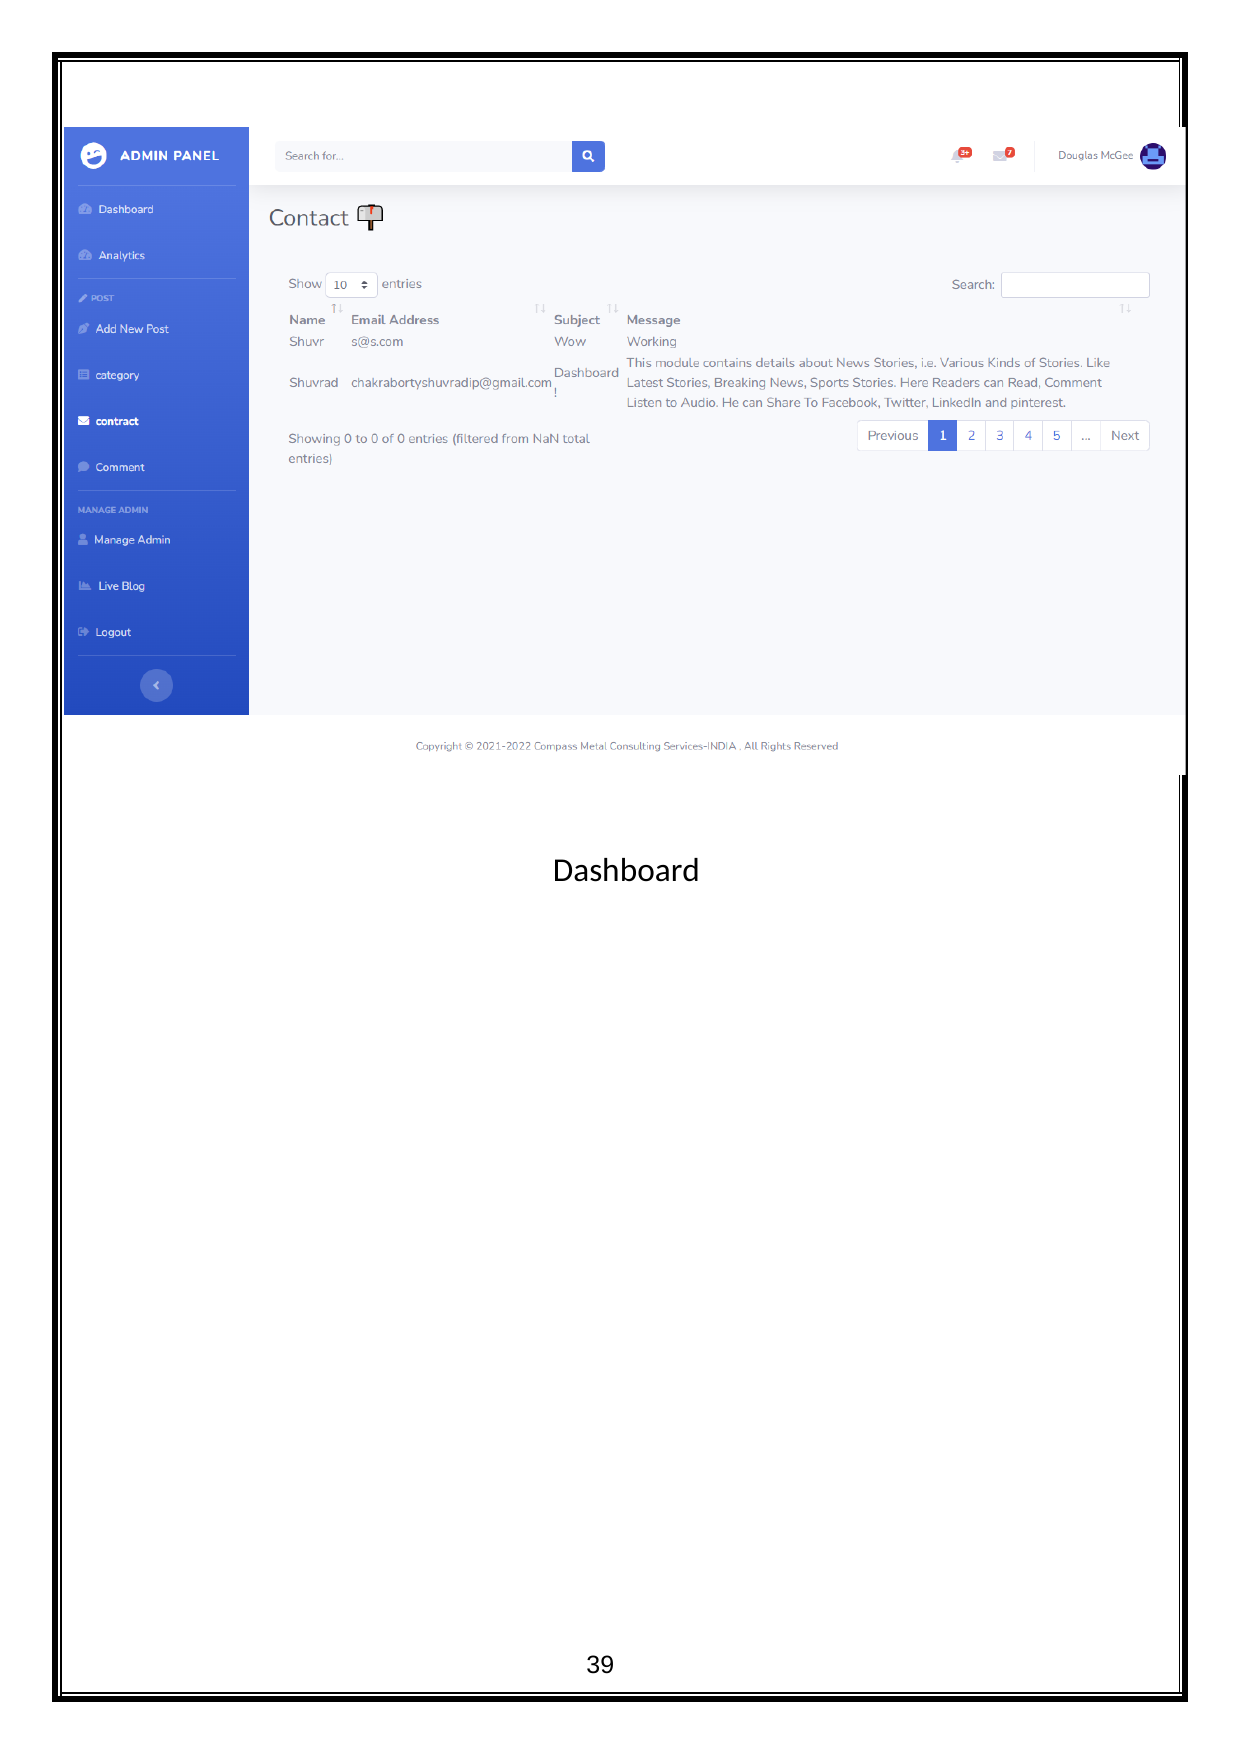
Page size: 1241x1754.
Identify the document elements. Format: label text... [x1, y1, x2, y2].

picture [64, 127, 1186, 774]
text Dashboard [64, 849, 1179, 889]
